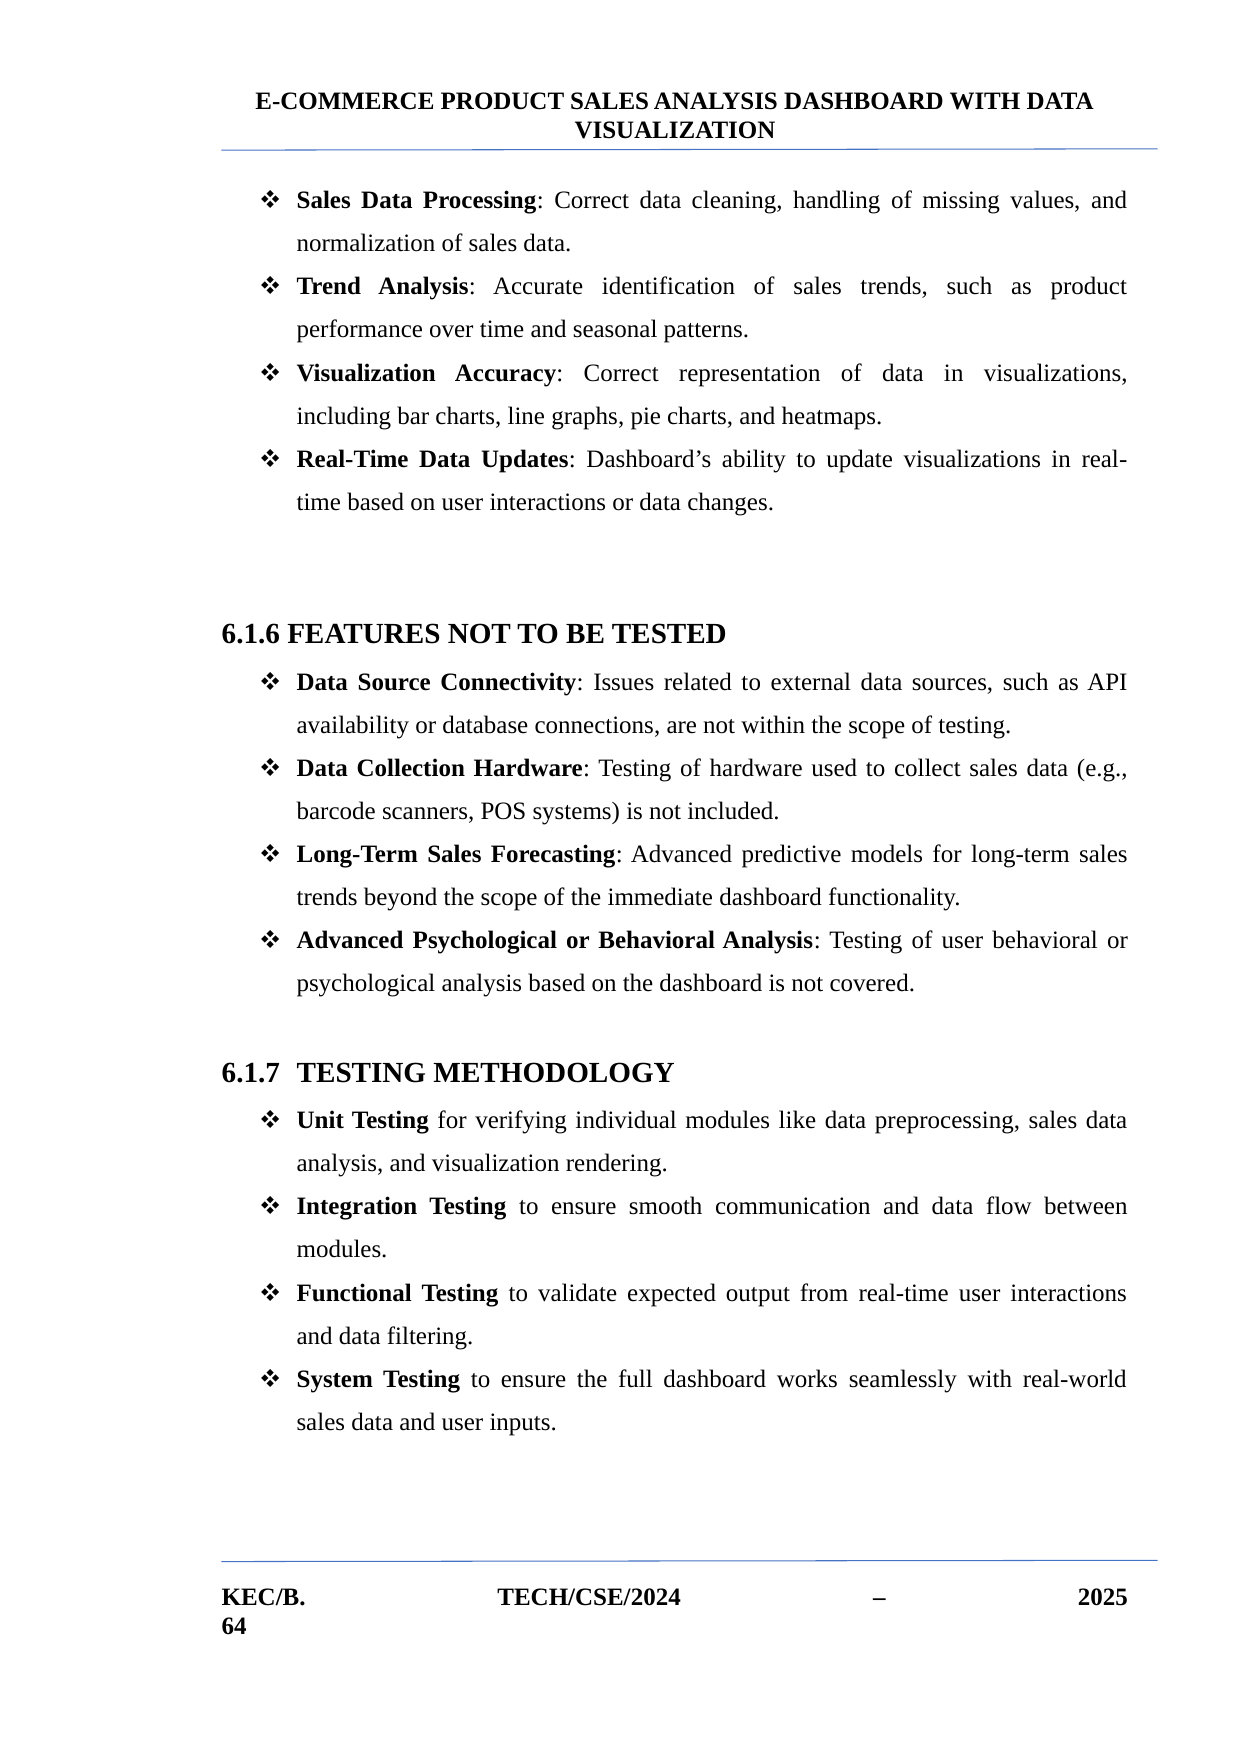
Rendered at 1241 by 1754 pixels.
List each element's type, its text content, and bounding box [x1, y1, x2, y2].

list Visualization Accuracy: Correct representation of data in visualizations, including bar charts, line graphs, pie charts, and heatmaps. [259, 358, 1128, 429]
list TESTING METHODOLOGY [221, 1055, 1128, 1088]
list 6.1.6 FEATURES NOT TO BE TESTED [221, 616, 1128, 650]
list Sales Data Processing: Correct data cleaning, handling of missing values, and normalization of sales data. [259, 185, 1128, 257]
list Functional Testing to validate expected output from real-time user interactions and data filtering. [259, 1278, 1128, 1349]
list Integration Testing to ensure smooth communication and data flow between modules. [259, 1191, 1128, 1263]
list Data Source Connectivity: Issues related to external data sources, such as API availability or database connections, are not within the scope of testing. [259, 667, 1128, 738]
list Real-Time Data Updates: Dashboard’s ability to update visualizations in real-time based on user interactions or data changes. [259, 444, 1128, 516]
list Trend Analysis: Accurate identification of sales trends, such as product performance over time and seasonal patterns. [259, 271, 1128, 343]
list System Testing to ensure the full dashboard works seamlessly with real-world sales data and user inputs. [259, 1364, 1128, 1436]
list Advanced Psychological or Behavioral Analysis: Testing of user behavioral or psychological analysis based on the dashboard is not covered. [259, 925, 1128, 997]
list Unit Testing for verifying individual modules like data preprocessing, sales data analysis, and visualization rendering. [259, 1105, 1128, 1177]
list Data Collection Hardware: Testing of hardware used to collect sales data (e.g., barcode scanners, POS systems) is not included. [259, 753, 1128, 825]
list Long-Term Sales Forecasting: Advanced predictive models for long-term sales trends beyond the scope of the immediate dashboard functionality. [259, 839, 1128, 911]
